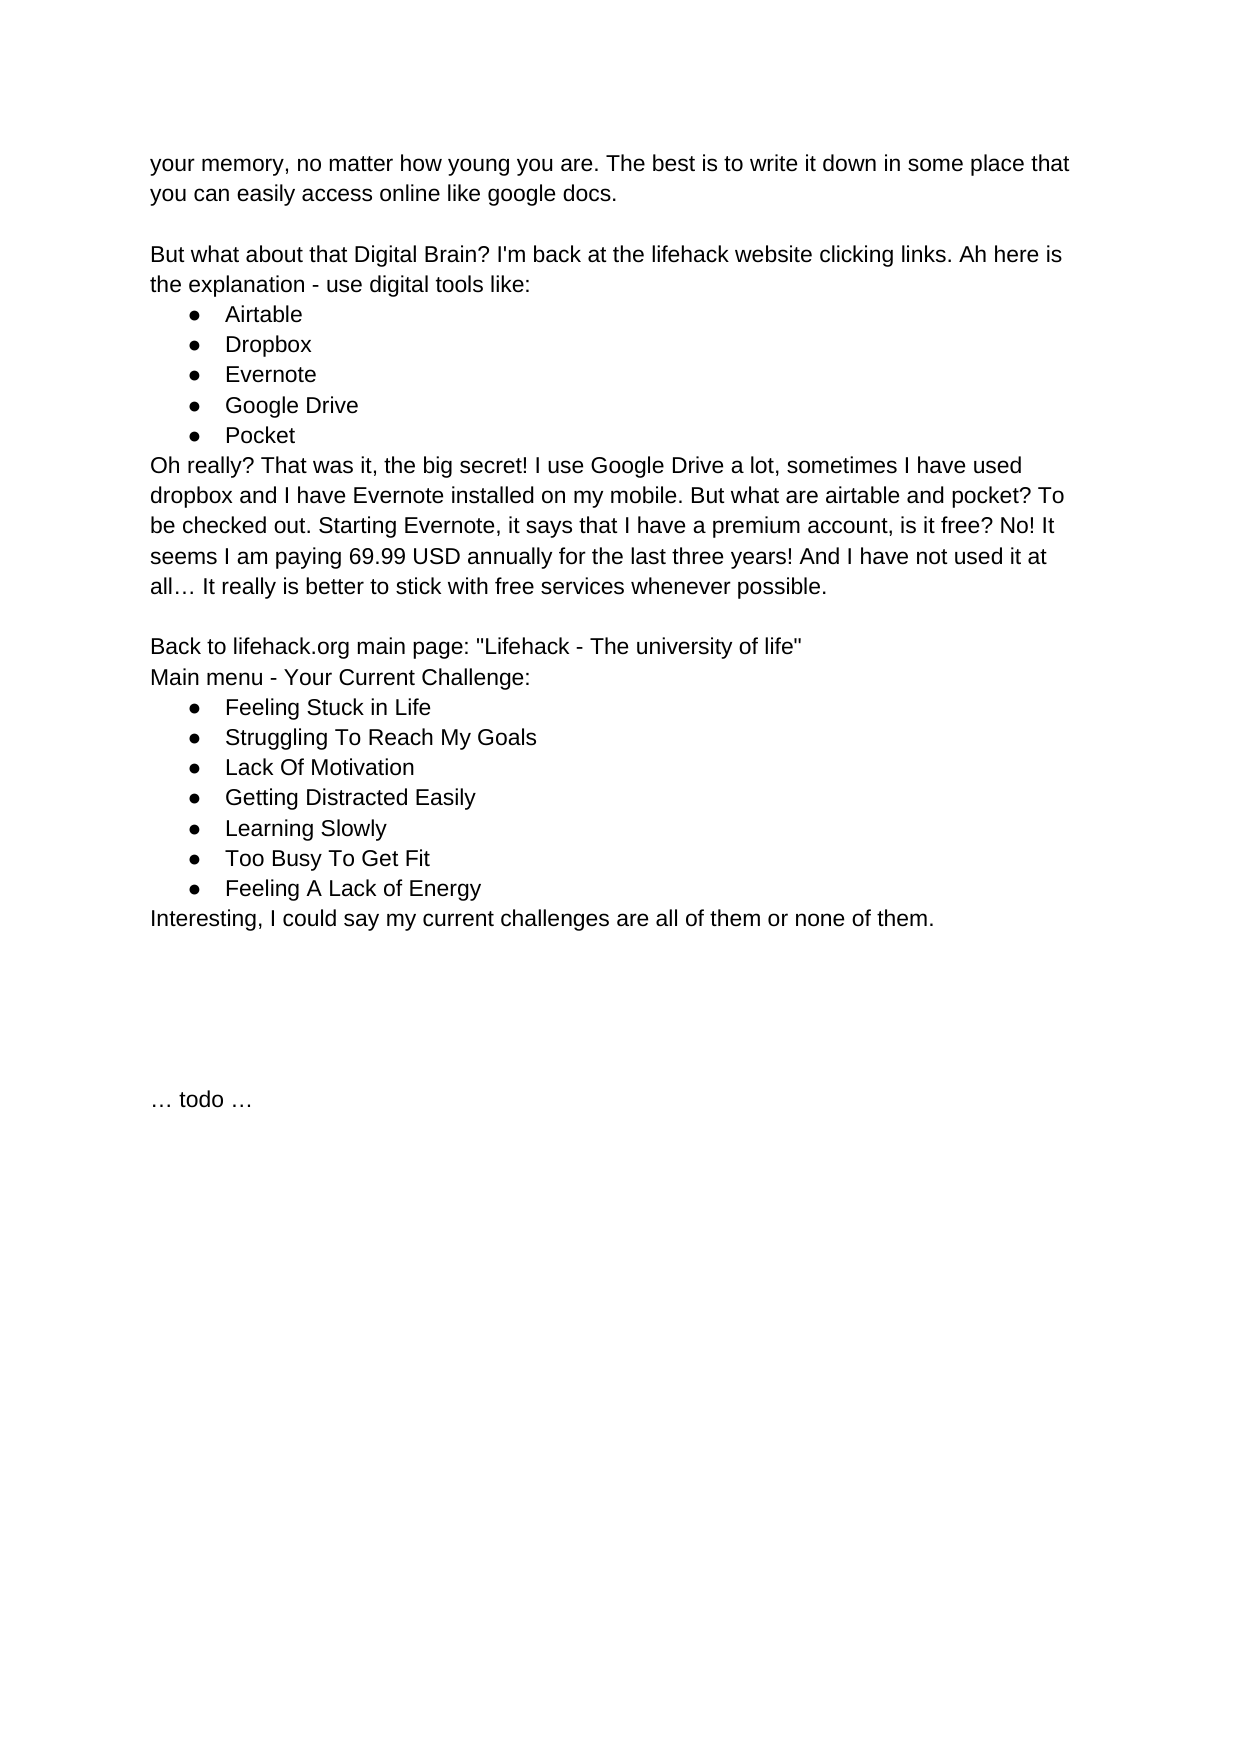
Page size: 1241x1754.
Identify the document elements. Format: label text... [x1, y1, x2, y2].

list Pocket [187, 422, 1090, 448]
text Main menu - Your Current Challenge: [150, 663, 1090, 690]
list Lack Of Motivation [187, 754, 1090, 781]
list Struggling To Reach My Goals [187, 724, 1090, 750]
list Feeling A Lack of Energy [187, 875, 1090, 901]
text … todo … [150, 1086, 1090, 1113]
text But what about that Digital Brain? I'm back at the lifehack website clicking links. Ah here is the explanation - use digital tools like: [150, 241, 1090, 297]
text Oh really? That was it, the big secret! I use Google Drive a lot, sometimes I have used dropbox and I have Evernote installed on my mobile. But what are airtable and pocket? To be checked out. Starting Evernote, it says that I have a premium account, is it free? No! It seems I am paying 69.99 USD annually for the last three years! And I have not used it at all… It really is better to stick with free services whenever possible. [150, 452, 1090, 599]
list Airtable [187, 301, 1090, 327]
text Interesting, I could say my current challenges are all of them or none of them. [150, 905, 1090, 932]
list Too Busy To Get Fit [187, 845, 1090, 871]
text Back to lifehack.org main page: "Lifehack - The university of life" [150, 633, 1090, 660]
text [150, 150, 1090, 207]
list Dropbox [187, 331, 1090, 358]
list Google Drive [187, 392, 1090, 418]
list Feeling Stuck in Life [187, 694, 1090, 720]
list Getting Distracted Easily [187, 784, 1090, 811]
list Learning Slowly [187, 814, 1090, 841]
list Evernote [187, 361, 1090, 388]
